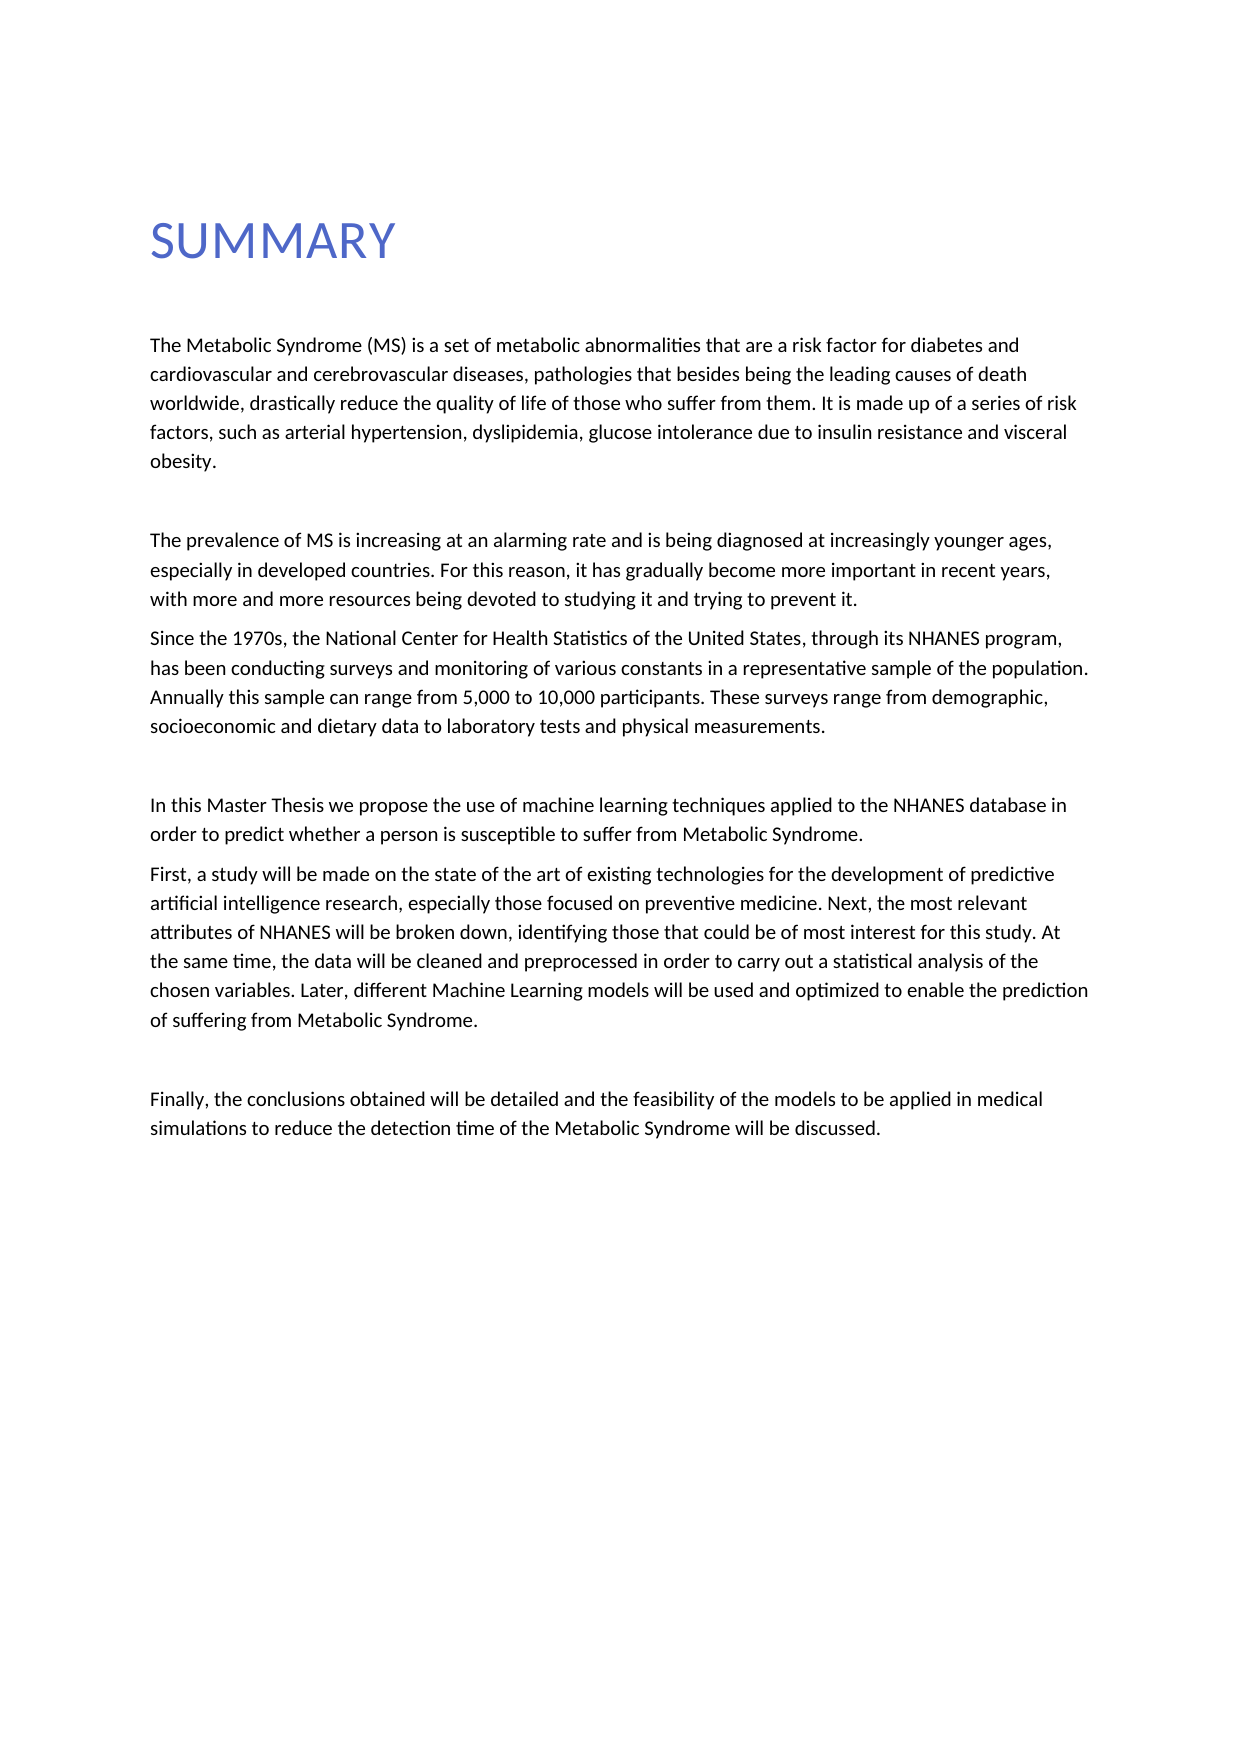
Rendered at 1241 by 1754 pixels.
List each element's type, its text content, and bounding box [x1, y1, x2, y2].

text Since the 1970s, the National Center for Health Statistics of the United States, through its NHANES program, has been conducting surveys and monitoring of various constants in a representative sample of the population. Annually this sample can range from 5,000 to 10,000 participants. These surveys range from demographic, socioeconomic and dietary data to laboratory tests and physical measurements. [150, 626, 1090, 738]
text In this Master Thesis we propose the use of machine learning techniques applied to the NHANES database in order to predict whether a person is susceptible to suffer from Metabolic Syndrome. [150, 792, 1090, 847]
text Finally, the conclusions obtained will be detailed and the feasibility of the models to be applied in medical simulations to reduce the detection time of the Metabolic Syndrome will be discussed. [150, 1086, 1090, 1141]
text The prevalence of MS is increasing at an alarming rate and is being diagnosed at increasingly younger ages, especially in developed countries. For this reason, it has gradually become more important in recent years, with more and more resources being devoted to studying it and trying to prevent it. [150, 528, 1090, 611]
title summary [150, 206, 1090, 272]
text First, a study will be made on the state of the art of existing technologies for the development of predictive artificial intelligence research, especially those focused on preventive medicine. Next, the most relevant attributes of NHANES will be broken down, identifying those that could be of most interest for this study. At the same time, the data will be cleaned and preprocessed in order to carry out a statistical analysis of the chosen variables. Later, different Machine Learning models will be used and optimized to enable the prediction of suffering from Metabolic Syndrome. [150, 861, 1090, 1032]
text The Metabolic Syndrome (MS) is a set of metabolic abnormalities that are a risk factor for diabetes and cardiovascular and cerebrovascular diseases, pathologies that besides being the leading causes of death worldwide, drastically reduce the quality of life of those who suffer from them. It is made up of a series of risk factors, such as arterial hypertension, dyslipidemia, glucose intolerance due to insulin resistance and visceral obesity. [150, 332, 1090, 474]
